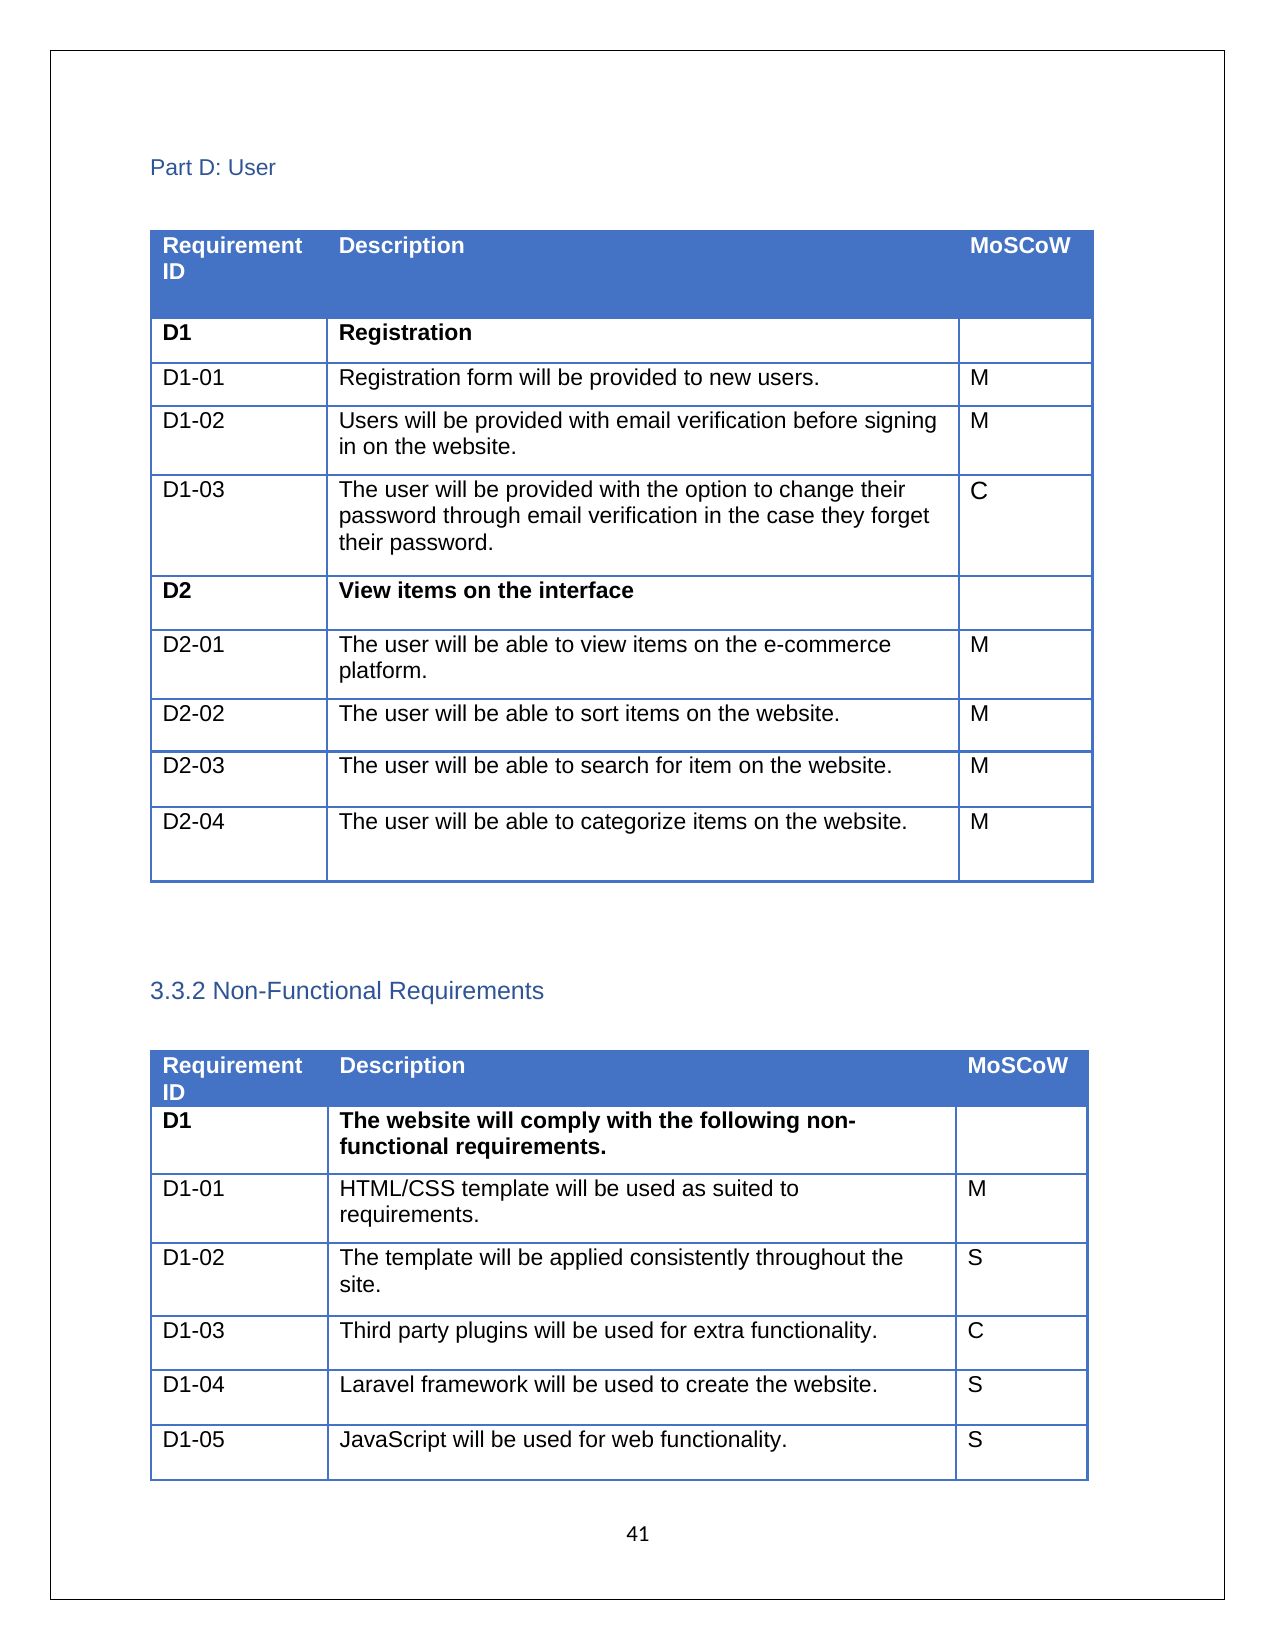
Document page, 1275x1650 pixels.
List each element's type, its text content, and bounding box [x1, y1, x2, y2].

table_cell Registration form will be provided to new users. [328, 364, 958, 404]
table_header Description [329, 1052, 955, 1105]
table_cell D1-01 [152, 1175, 327, 1242]
table_cell M [960, 753, 1091, 806]
table_cell M [960, 631, 1091, 698]
table_cell D2-03 [152, 753, 326, 806]
table_cell D1-04 [152, 1371, 327, 1424]
table_cell C [960, 476, 1091, 575]
subtitle Part D: User [150, 154, 1125, 181]
table_cell The user will be able to categorize items on the website. [328, 808, 958, 880]
table_cell S [957, 1371, 1086, 1424]
table_cell M [960, 364, 1091, 404]
table_cell S [957, 1426, 1086, 1478]
table_cell S [957, 1244, 1086, 1315]
table_cell D2-04 [152, 808, 326, 880]
table_cell Registration [328, 319, 958, 362]
table_cell D1 [152, 1107, 327, 1173]
table_cell D1-03 [152, 476, 326, 575]
table_cell D1-02 [152, 1244, 327, 1315]
table_cell [957, 1107, 1086, 1173]
table_cell D1-02 [152, 407, 326, 474]
table_cell JavaScript will be used for web functionality. [329, 1426, 955, 1478]
table_cell View items on the interface [328, 577, 958, 629]
table_cell D1-05 [152, 1426, 327, 1478]
table_cell The user will be able to search for item on the website. [328, 753, 958, 806]
table_header Requirement ID [152, 1052, 327, 1105]
table_cell C [957, 1317, 1086, 1369]
table_header MoSCoW [957, 1052, 1086, 1105]
table_cell Laravel framework will be used to create the website. [329, 1371, 955, 1424]
table_cell The website will comply with the following non-functional requirements. [329, 1107, 955, 1173]
table_header Description [328, 232, 958, 317]
table_cell The user will be able to view items on the e-commerce platform. [328, 631, 958, 698]
table_header MoSCoW [960, 232, 1091, 317]
table_cell The template will be applied consistently throughout the site. [329, 1244, 955, 1315]
table_cell M [957, 1175, 1086, 1242]
table_cell Users will be provided with email verification before signing in on the website. [328, 407, 958, 474]
table_cell The user will be able to sort items on the website. [328, 700, 958, 750]
table_cell M [960, 407, 1091, 474]
table_cell D2-01 [152, 631, 326, 698]
table_cell D2-02 [152, 700, 326, 750]
table_cell The user will be provided with the option to change their password through email verification in the case they forget their password. [328, 476, 958, 575]
table_cell M [960, 808, 1091, 880]
table_cell D1-01 [152, 364, 326, 404]
subtitle 3.3.2 Non-Functional Requirements [150, 976, 1125, 1005]
table_cell D2 [152, 577, 326, 629]
table_header Requirement ID [152, 232, 326, 317]
table_cell Third party plugins will be used for extra functionality. [329, 1317, 955, 1369]
table_cell HTML/CSS template will be used as suited to requirements. [329, 1175, 955, 1242]
table_cell M [960, 700, 1091, 750]
table_cell [960, 319, 1091, 362]
table_cell [960, 577, 1091, 629]
table_cell D1-03 [152, 1317, 327, 1369]
table_cell D1 [152, 319, 326, 362]
